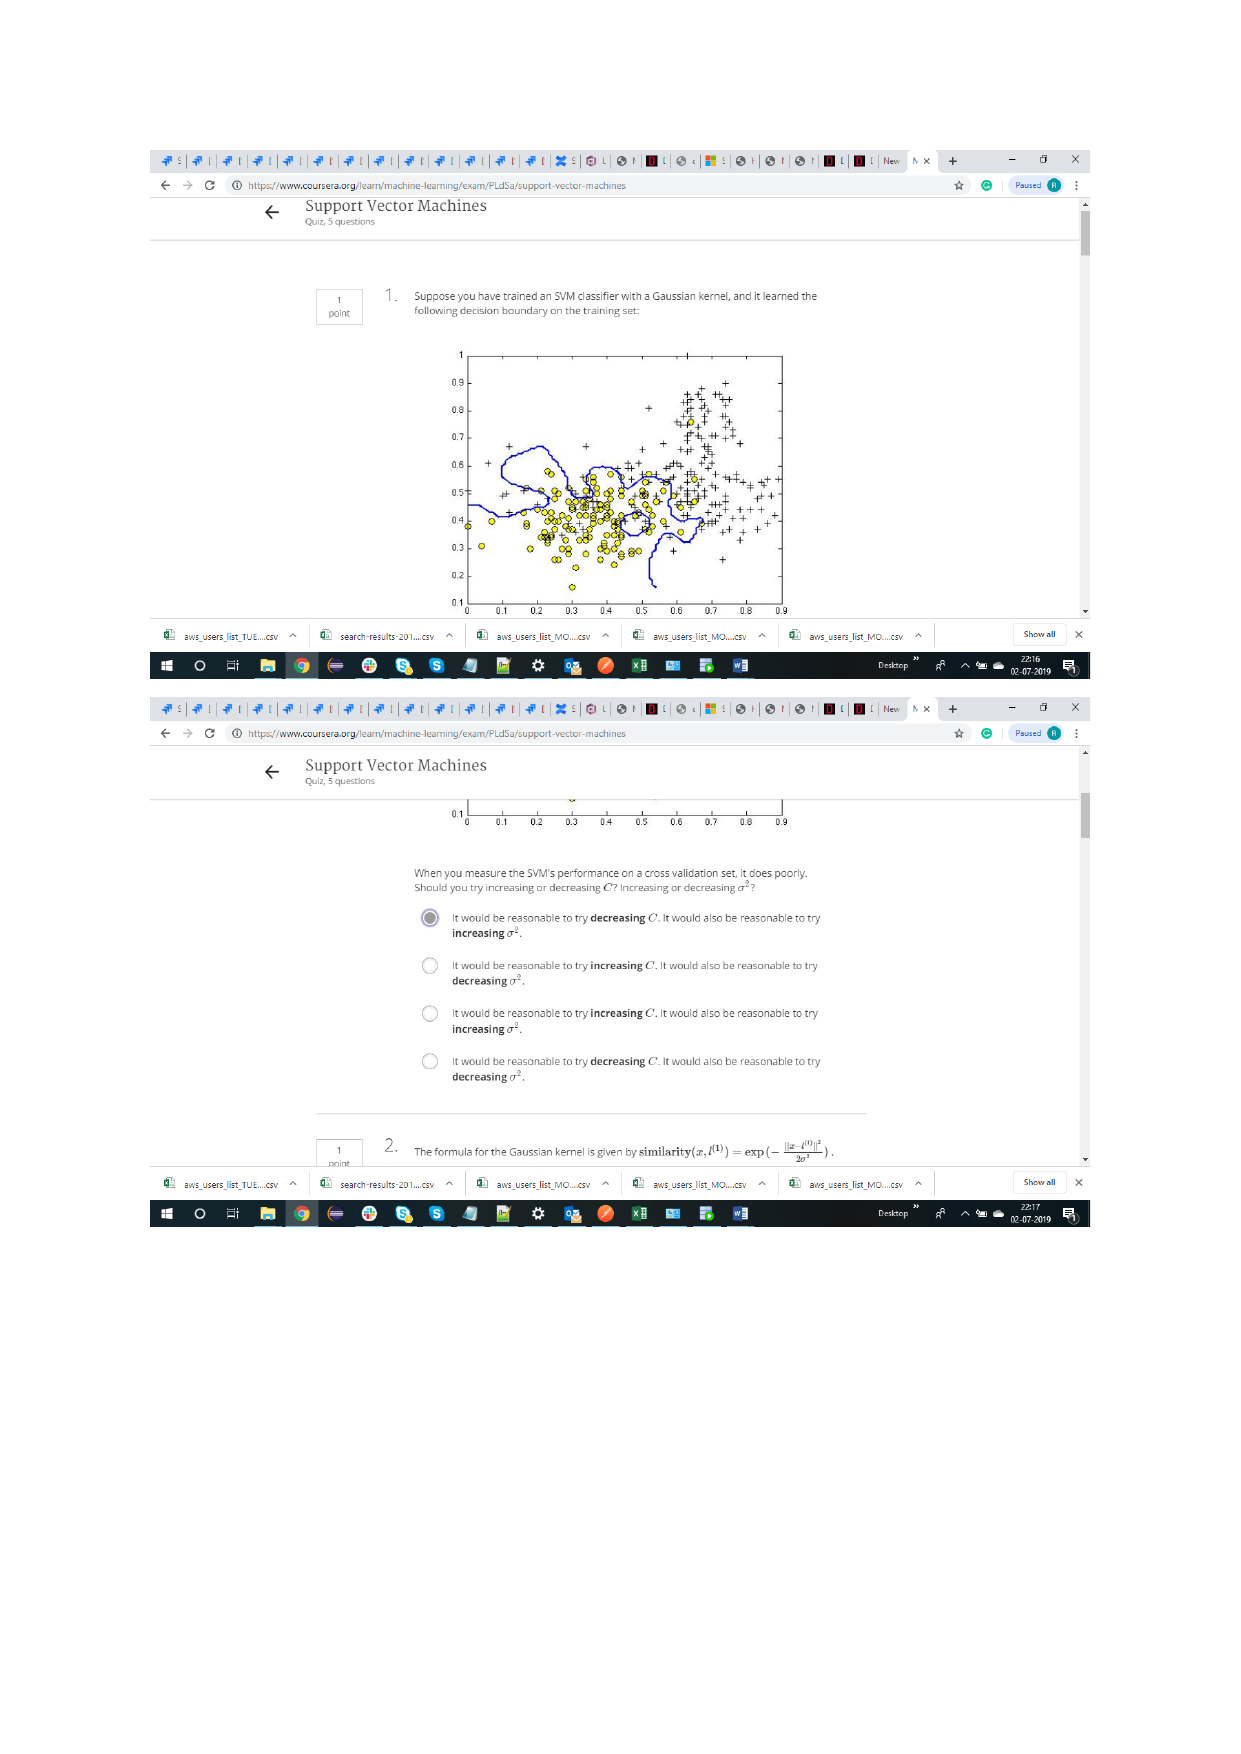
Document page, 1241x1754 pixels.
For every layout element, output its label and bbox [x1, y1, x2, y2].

picture [150, 697, 1091, 1227]
picture [150, 150, 1091, 679]
